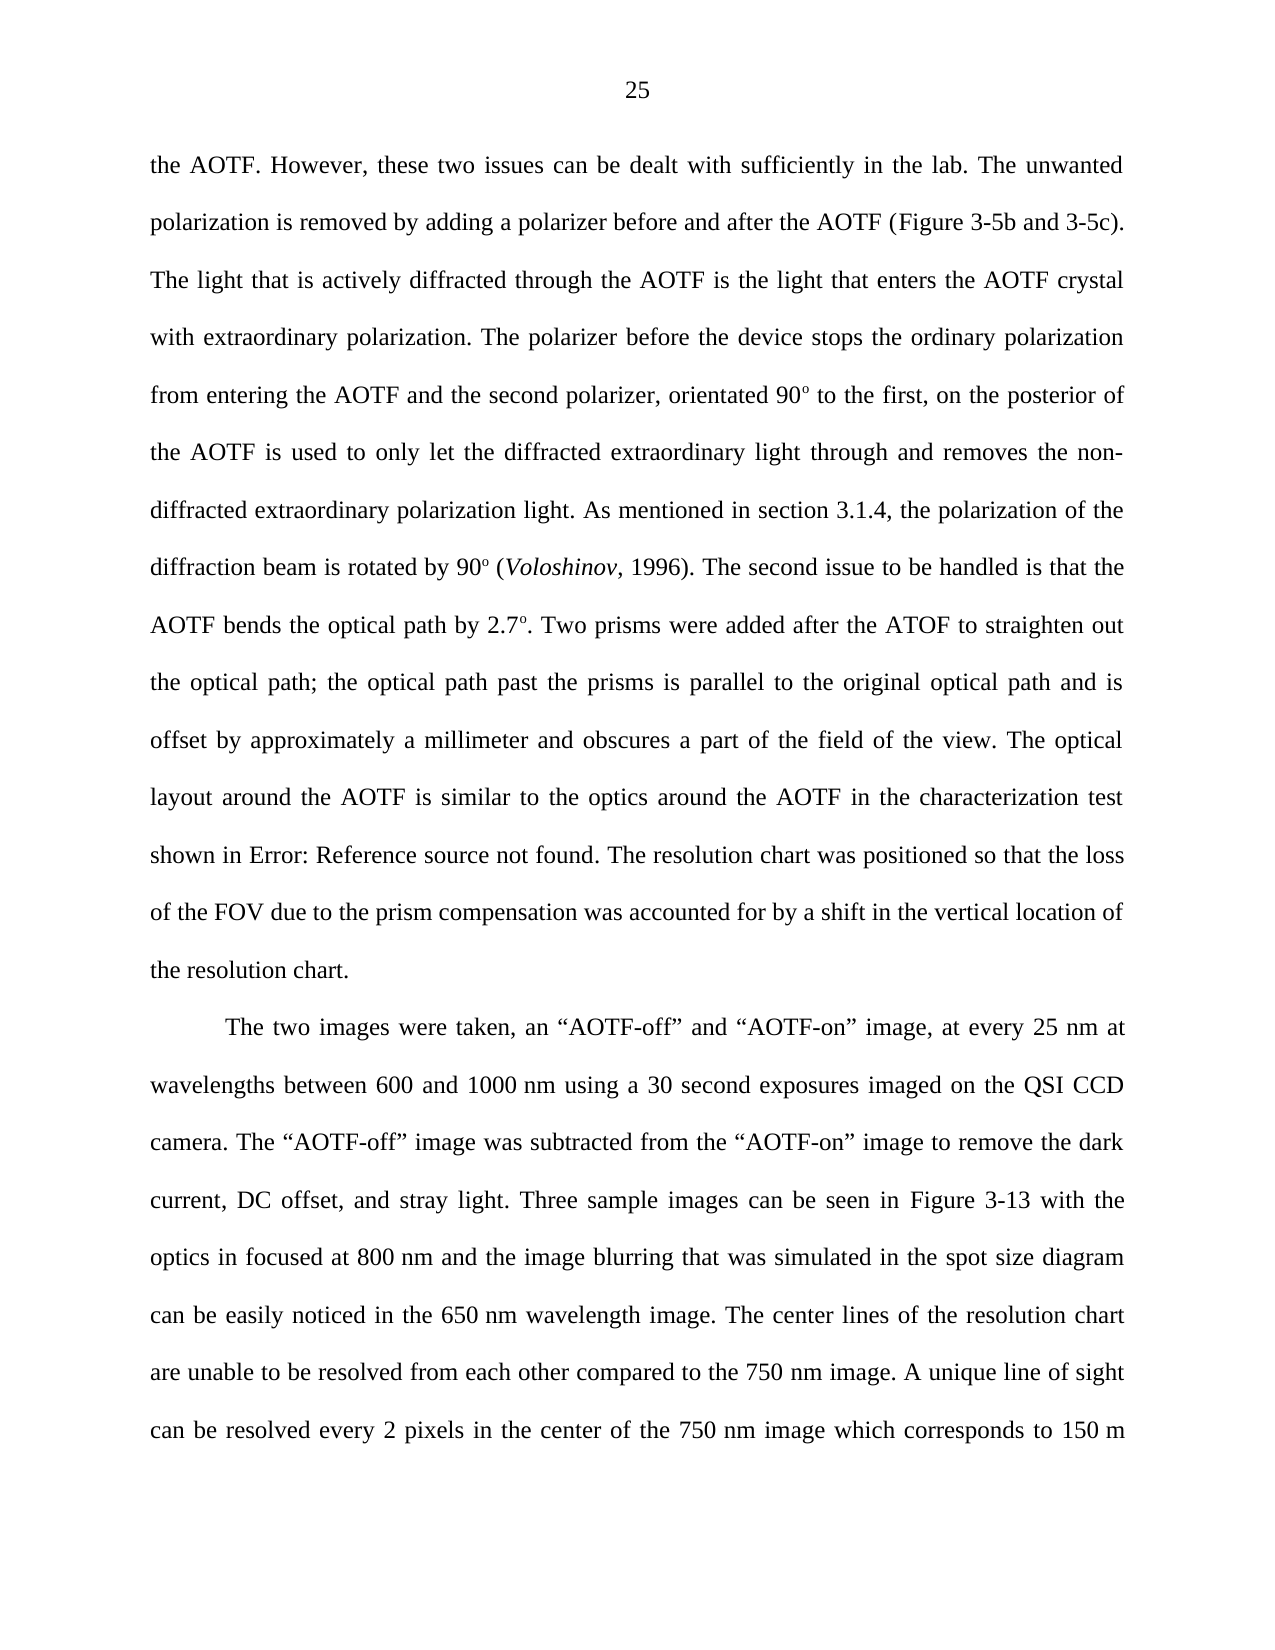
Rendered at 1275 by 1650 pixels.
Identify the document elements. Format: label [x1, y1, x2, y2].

text [150, 1012, 1125, 1444]
text [150, 150, 1125, 984]
